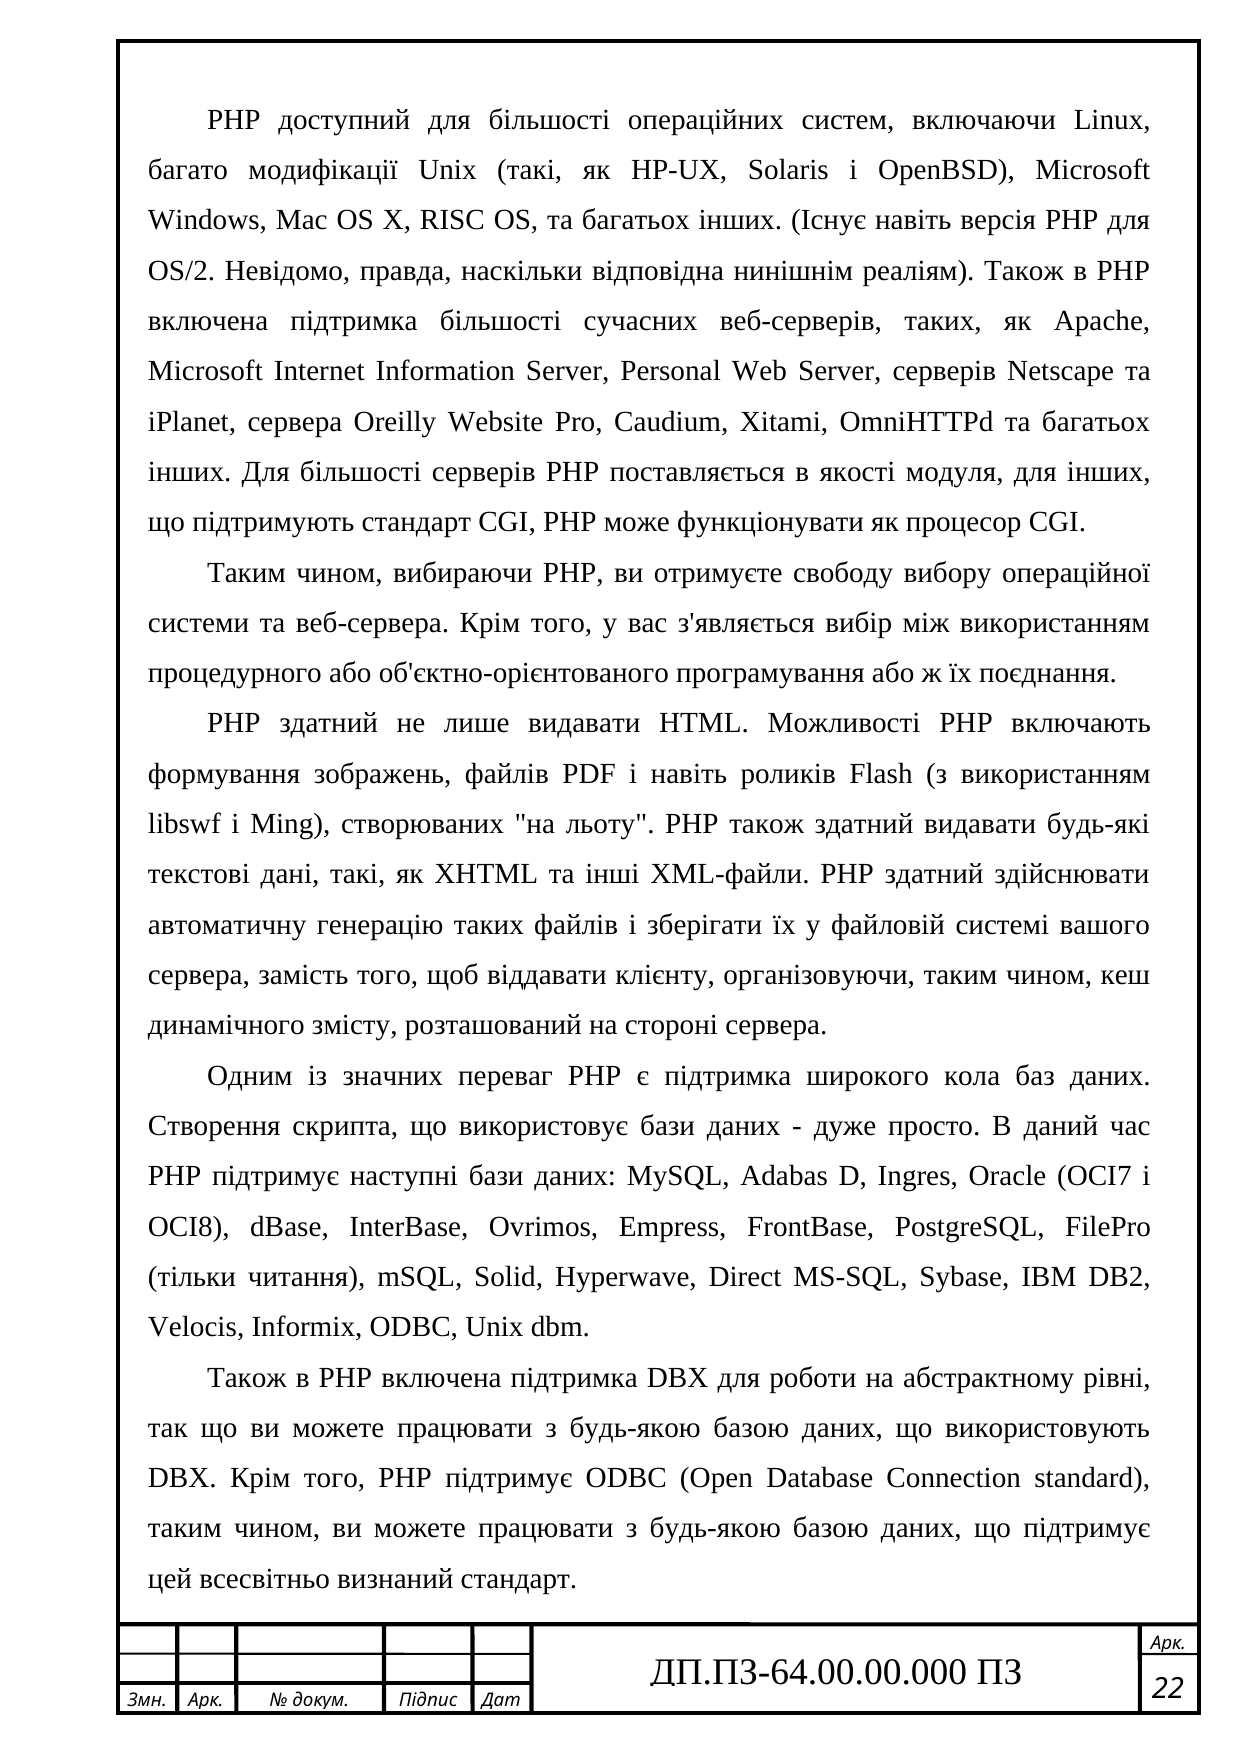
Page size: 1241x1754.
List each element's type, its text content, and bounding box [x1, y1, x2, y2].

text PHP доступний для більшості операційних систем, включаючи Linux, багато модифікації Unix (такі, як HP-UX, Solaris і OpenBSD), Microsoft Windows, Mac OS X, RISC OS, та багатьох інших. (Існує навіть версія PHP для OS/2. Невідомо, правда, наскільки відповідна нинішнім реаліям). Також в PHP включена підтримка більшості сучасних веб-серверів, таких, як Apache, Microsoft Internet Information Server, Personal Web Server, серверів Netscape та iPlanet, сервера Oreilly Website Pro, Caudium, Xitami, OmniHTTPd та багатьох інших. Для більшості серверів PHP поставляється в якості модуля, для інших, що підтримують стандарт CGI, PHP може функціонувати як процесор CGI. [148, 102, 1152, 538]
text PHP здатний не лише видавати HTML. Можливості PHP включають формування зображень, файлів PDF і навіть роликів Flash (з використанням libswf і Ming), створюваних "на льоту". PHP також здатний видавати будь-які текстові дані, такі, як XHTML та інші XML-файли. PHP здатний здійснювати автоматичну генерацію таких файлів і зберігати їх у файловій системі вашого сервера, замість того, щоб віддавати клієнту, організовуючи, таким чином, кеш динамічного змісту, розташований на стороні сервера. [148, 706, 1152, 1041]
text Також в PHP включена підтримка DBX для роботи на абстрактному рівні, так що ви можете працювати з будь-якою базою даних, що використовують DBX. Крім того, PHP підтримує ODBC (Open Database Connection standard), таким чином, ви можете працювати з будь-якою базою даних, що підтримує цей всесвітньо визнаний стандарт. [148, 1360, 1152, 1594]
text Одним із значних переваг PHP є підтримка широкого кола баз даних. Створення скрипта, що використовує бази даних - дуже просто. В даний час PHP підтримує наступні бази даних: MySQL, Adabas D, Ingres, Oracle (OCI7 і OCI8), dBase, InterBase, Ovrimos, Empress, FrontBase, PostgreSQL, FilePro (тільки читання), mSQL, Solid, Hyperwave, Direct MS-SQL, Sybase, IBM DB2, Velocis, Informix, ODBC, Unix dbm. [148, 1058, 1152, 1343]
text Таким чином, вибираючи PHP, ви отримуєте свободу вибору операційної системи та веб-сервера. Крім того, у вас з'являється вибір між використанням процедурного або об'єктно-орієнтованого програмування або ж їх поєднання. [148, 555, 1152, 689]
